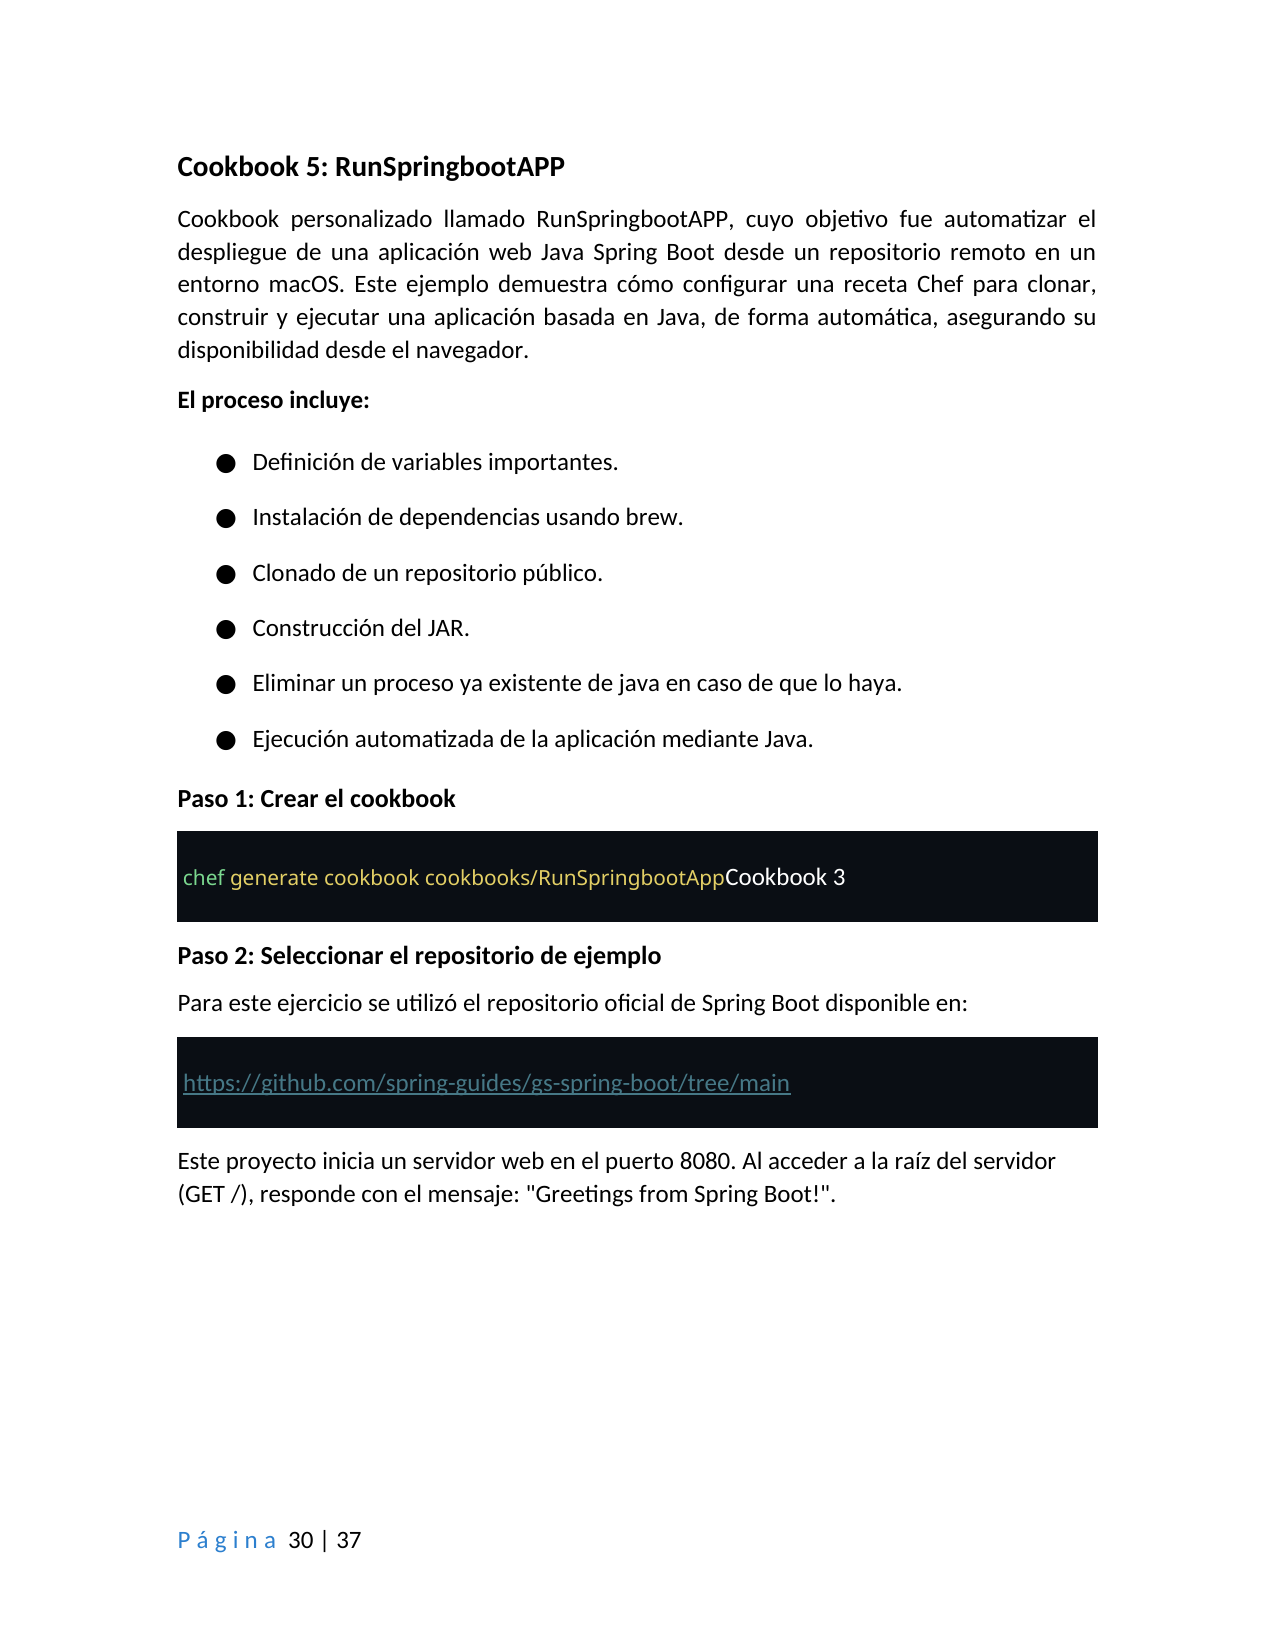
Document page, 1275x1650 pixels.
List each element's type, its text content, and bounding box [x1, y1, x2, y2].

text chef generate cookbook cookbooks/RunSpringbootAppCookbook 3 [177, 861, 1098, 892]
list Instalación de dependencias usando brew. [215, 489, 1098, 540]
text El proceso incluye: [177, 384, 1098, 414]
list Eliminar un proceso ya existente de java en caso de que lo haya. [215, 655, 1098, 706]
list Definición de variables importantes. [215, 433, 1098, 485]
list Clonado de un repositorio público. [215, 544, 1098, 595]
text Cookbook personalizado llamado RunSpringbootAPP, cuyo objetivo fue automatizar el despliegue de una aplicación web Java Spring Boot desde un repositorio remoto en un entorno macOS. Este ejemplo demuestra cómo configurar una receta Chef para clonar, construir y ejecutar una aplicación basada en Java, de forma automática, asegurando su disponibilidad desde el navegador. [177, 203, 1098, 365]
subtitle Cookbook 5: RunSpringbootAPP [177, 148, 1098, 183]
text Este proyecto inicia un servidor web en el puerto 8080. Al acceder a la raíz del servidor (GET /), responde con el mensaje: "Greetings from Spring Boot!". [177, 1145, 1098, 1208]
list Construcción del JAR. [215, 599, 1098, 651]
subtitle Paso 1: Crear el cookbook [177, 782, 1098, 814]
list Ejecución automatizada de la aplicación mediante Java. [215, 710, 1098, 761]
text https://github.com/spring-guides/gs-spring-boot/tree/main [177, 1067, 1098, 1098]
subtitle Paso 2: Seleccionar el repositorio de ejemplo [177, 939, 1098, 971]
text Para este ejercicio se utilizó el repositorio oficial de Spring Boot disponible en: [177, 987, 1098, 1018]
